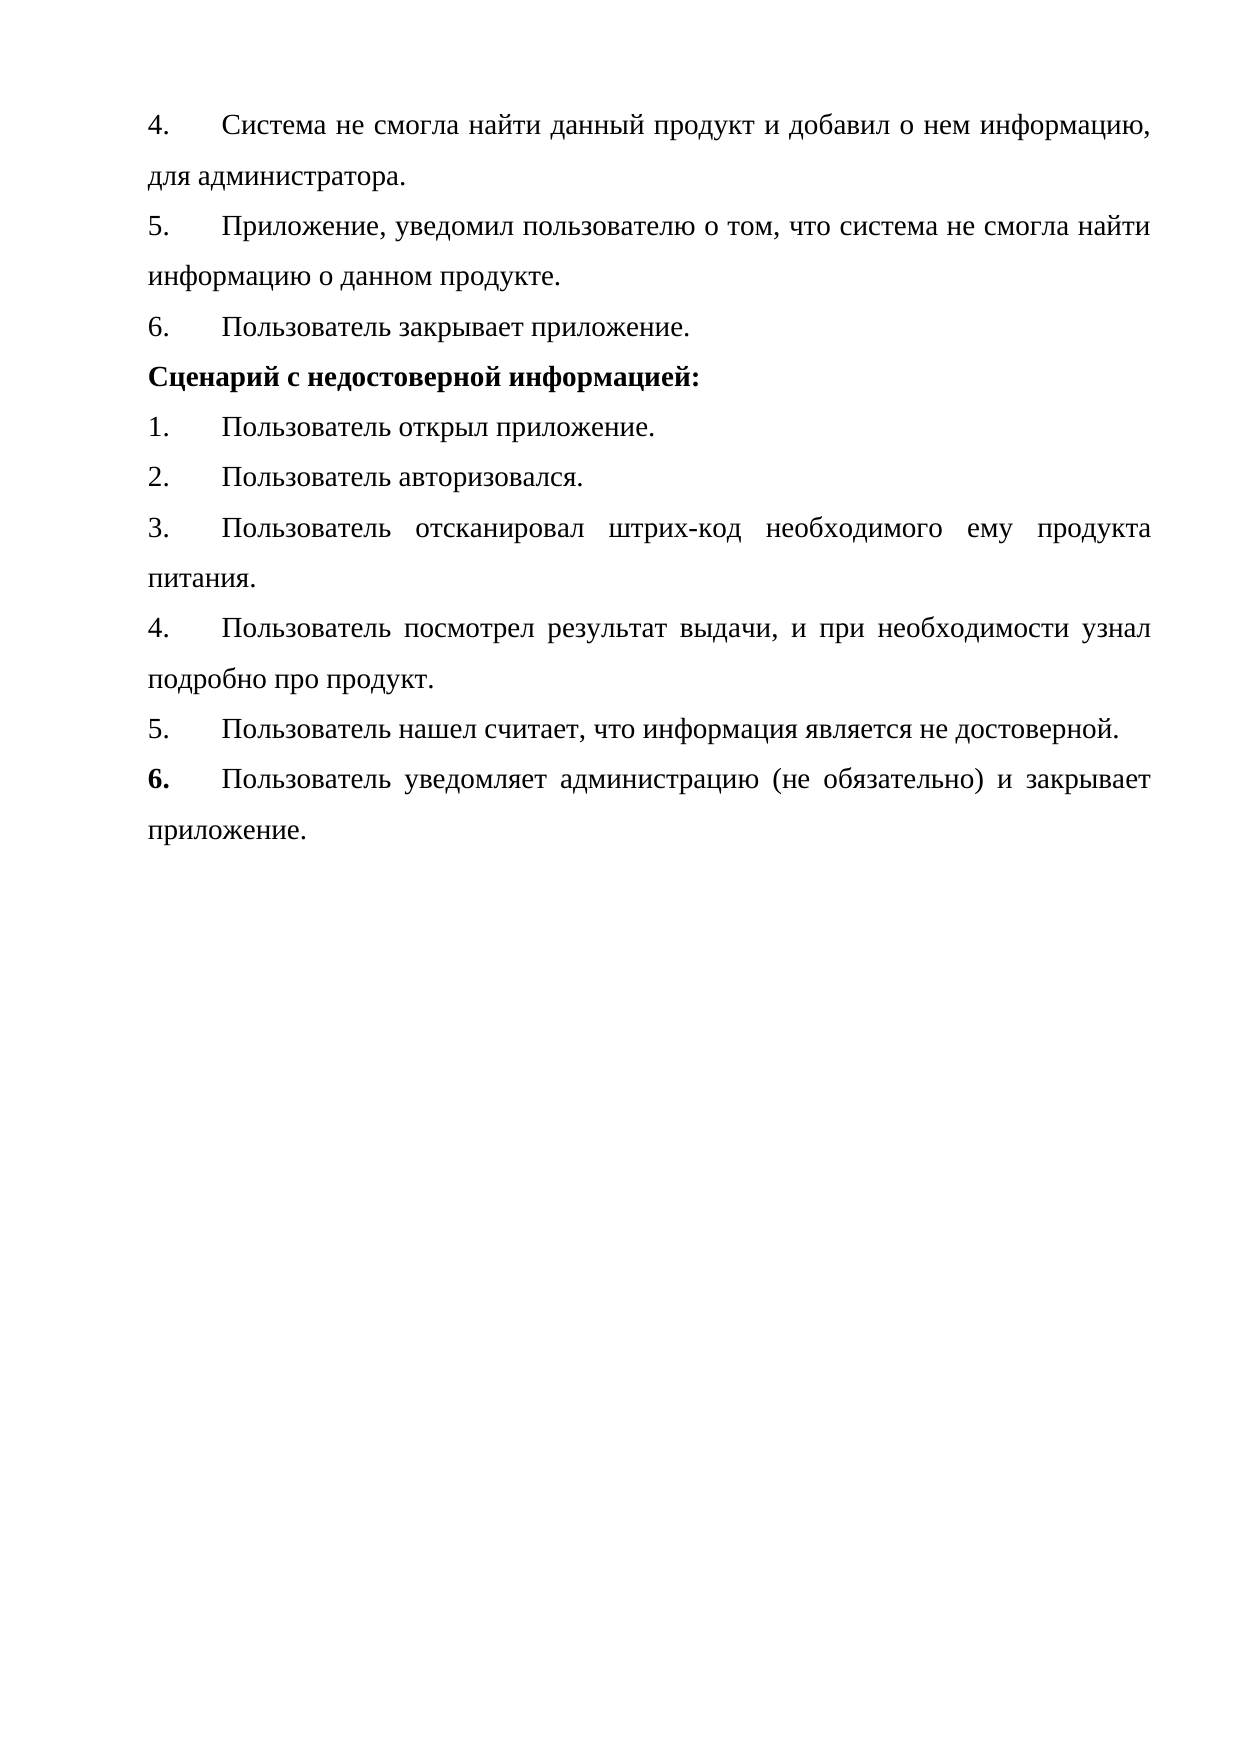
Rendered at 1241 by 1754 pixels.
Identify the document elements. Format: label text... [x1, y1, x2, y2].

list Пользователь открыл приложение. [148, 409, 1152, 443]
list Пользователь нашел считает, что информация является не достоверной. [148, 711, 1152, 745]
list Приложение, уведомил пользователю о том, что система не смогла найти информацию о данном продукте. [148, 208, 1152, 292]
list Пользователь отсканировал штрих-код необходимого ему продукта питания. [148, 510, 1152, 594]
list Пользователь авторизовался. [148, 459, 1152, 493]
list Пользователь уведомляет администрацию (не обязательно) и закрывает приложение. [148, 761, 1152, 845]
list Система не смогла найти данный продукт и добавил о нем информацию, для администратора. [148, 107, 1152, 191]
text Сценарий с недостоверной информацией: [148, 359, 1152, 392]
list Пользователь посмотрел результат выдачи, и при необходимости узнал подробно про продукт. [148, 611, 1152, 694]
list Пользователь закрывает приложение. [148, 309, 1152, 342]
